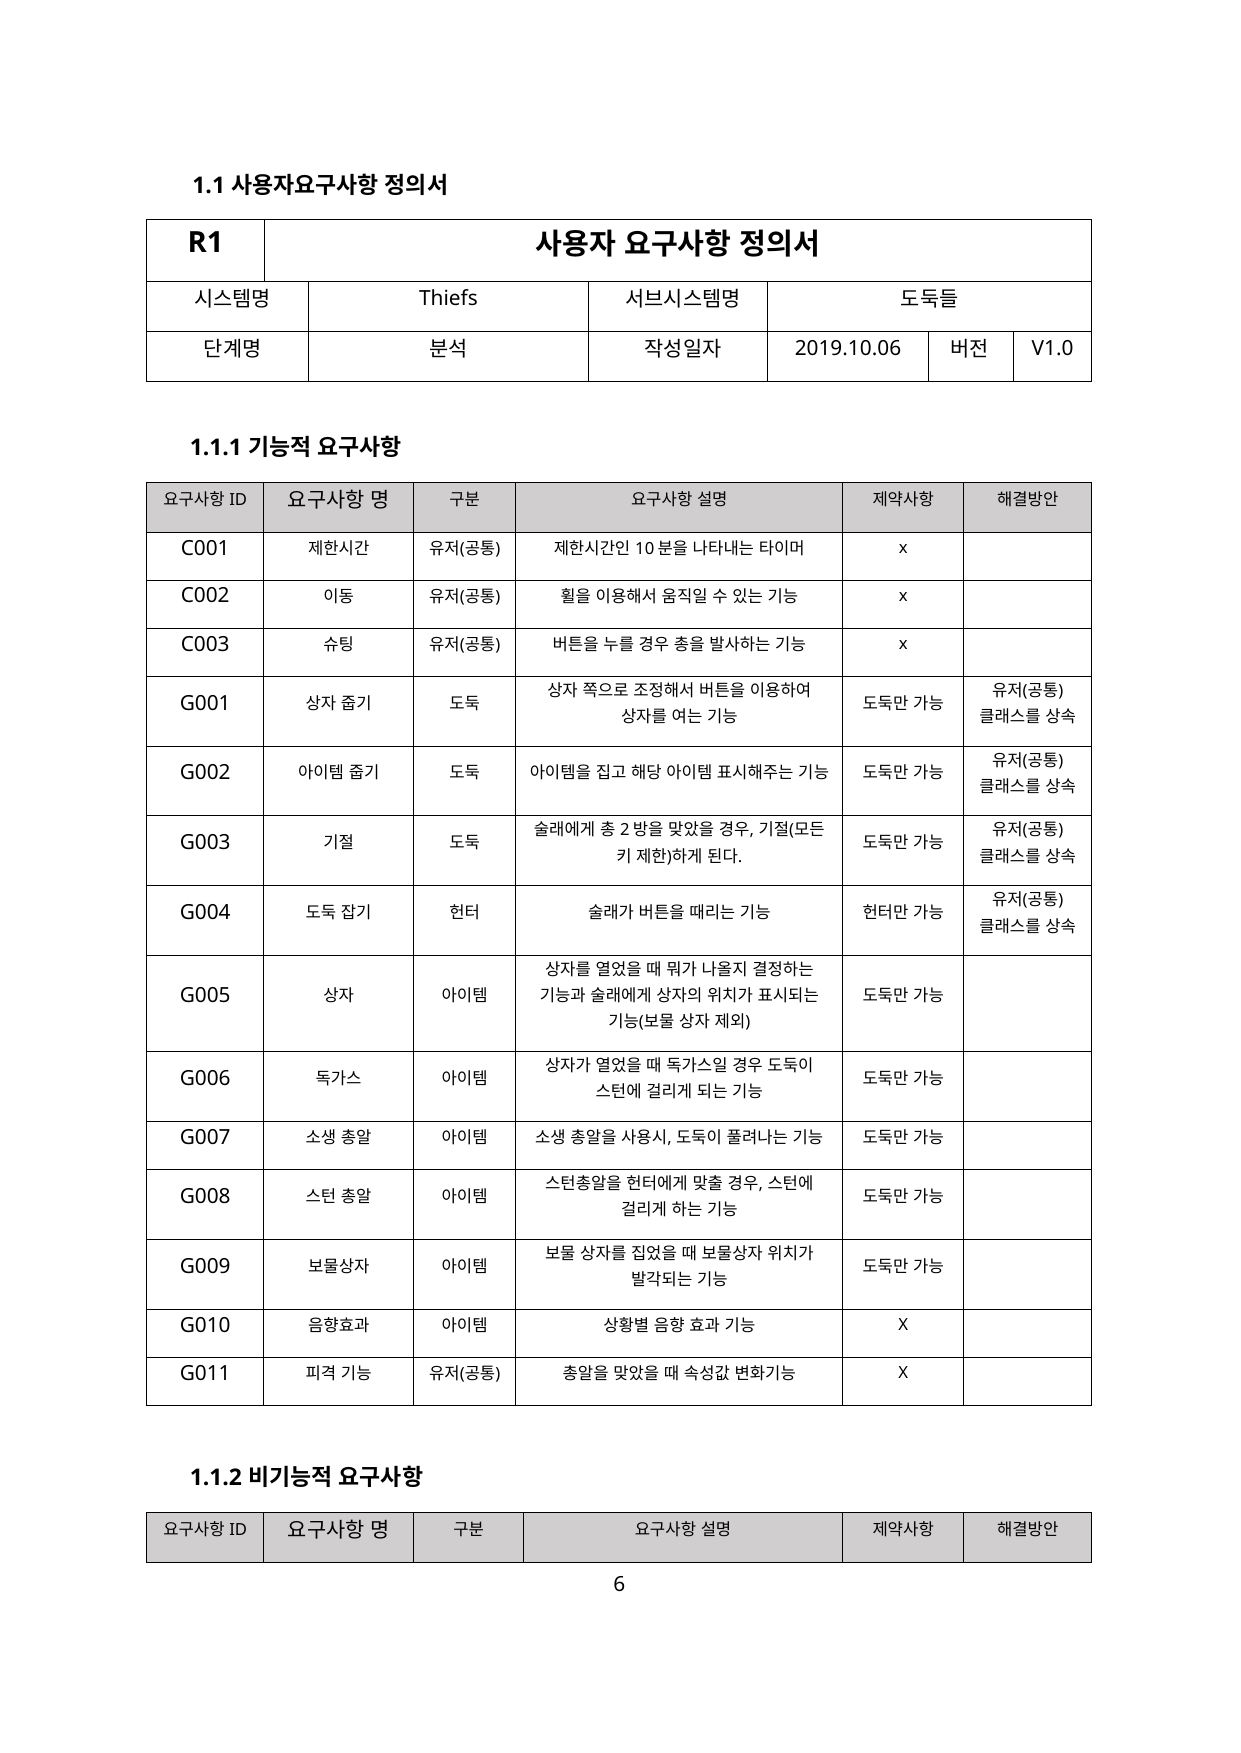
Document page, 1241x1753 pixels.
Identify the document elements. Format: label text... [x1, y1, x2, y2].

table_cell 버전 [929, 332, 1013, 381]
table_cell C002 [147, 581, 263, 628]
table_cell 술래에게 총 2방을 맞았을 경우, 기절(모든 키 제한)하게 된다. [516, 816, 842, 885]
table_cell 소생 총알을 사용시, 도둑이 풀려나는 기능 [516, 1122, 842, 1169]
table_cell 아이템 [414, 1052, 515, 1121]
table_cell 도둑 잡기 [264, 886, 413, 955]
table_header 요구사항 설명 [524, 1513, 842, 1562]
table_cell 서브시스템명 [589, 282, 767, 331]
table_cell 아이템 [414, 1310, 515, 1357]
text 1.1.2 비기능적 요구사항 [167, 1459, 1071, 1493]
table_cell 유저(공통) [414, 629, 515, 676]
table_header 요구사항 설명 [516, 483, 842, 532]
table_cell 헌터만 가능 [843, 886, 963, 955]
table_cell x [843, 533, 963, 579]
table_cell 유저(공통) 클래스를 상속 [964, 747, 1091, 815]
table_cell Thiefs [309, 282, 588, 331]
table_header 구분 [414, 483, 515, 532]
table_cell 피격 기능 [264, 1358, 413, 1405]
table_cell 총알을 맞았을 때 속성값 변화기능 [516, 1358, 842, 1405]
table_cell 기절 [264, 816, 413, 885]
table_cell 상자 [264, 956, 413, 1051]
table_cell 도둑만 가능 [843, 1122, 963, 1169]
table_cell 상자 쪽으로 조정해서 버튼을 이용하여 상자를 여는 기능 [516, 677, 842, 746]
table_header R1 [147, 220, 264, 281]
table_cell C003 [147, 629, 263, 676]
table_cell 이동 [264, 581, 413, 628]
table_cell 유저(공통) [414, 1358, 515, 1405]
table_cell G008 [147, 1170, 263, 1239]
table_cell 스턴 총알 [264, 1170, 413, 1239]
table_cell V1.0 [1014, 332, 1091, 381]
table_cell 상자 줍기 [264, 677, 413, 746]
table_cell 도둑 [414, 677, 515, 746]
table_cell 휠을 이용해서 움직일 수 있는 기능 [516, 581, 842, 628]
table_cell 버튼을 누를 경우 총을 발사하는 기능 [516, 629, 842, 676]
table_cell 도둑만 가능 [843, 1170, 963, 1239]
table_header 요구사항 ID [147, 1513, 263, 1562]
table_cell 아이템 줍기 [264, 747, 413, 815]
table_header 제약사항 [843, 1513, 963, 1562]
table_cell [964, 533, 1091, 579]
table_header 요구사항 ID [147, 483, 263, 532]
table_cell 도둑만 가능 [843, 816, 963, 885]
table_cell 헌터 [414, 886, 515, 955]
table_cell 2019.10.06 [768, 332, 928, 381]
text 1.1 사용자요구사항 정의서 [167, 167, 1071, 200]
table_cell 유저(공통) 클래스를 상속 [964, 886, 1091, 955]
table_cell 슈팅 [264, 629, 413, 676]
table_header 제약사항 [843, 483, 963, 532]
table_cell G001 [147, 677, 263, 746]
table_cell G007 [147, 1122, 263, 1169]
table_cell 유저(공통) 클래스를 상속 [964, 677, 1091, 746]
table_cell [964, 1358, 1091, 1405]
table_cell 아이템을 집고 해당 아이템 표시해주는 기능 [516, 747, 842, 815]
table_cell 아이템 [414, 1170, 515, 1239]
table_cell G010 [147, 1310, 263, 1357]
table_header 요구사항 명 [264, 1513, 413, 1562]
table_cell 상자가 열었을 때 독가스일 경우 도둑이 스턴에 걸리게 되는 기능 [516, 1052, 842, 1121]
table_cell 도둑만 가능 [843, 747, 963, 815]
table_cell X [843, 1310, 963, 1357]
table_cell [964, 629, 1091, 676]
table_cell 시스템명 [147, 282, 308, 331]
table_cell 유저(공통) [414, 581, 515, 628]
table_cell x [843, 581, 963, 628]
table_cell 도둑만 가능 [843, 1052, 963, 1121]
table_cell 음향효과 [264, 1310, 413, 1357]
table_cell x [843, 629, 963, 676]
table_header 사용자 요구사항 정의서 [265, 220, 1091, 281]
table_cell 제한시간 [264, 533, 413, 579]
table_cell 작성일자 [589, 332, 767, 381]
table_cell 도둑만 가능 [843, 677, 963, 746]
table_header 구분 [414, 1513, 523, 1562]
table_cell [964, 1240, 1091, 1309]
table_cell 도둑만 가능 [843, 956, 963, 1051]
table_cell G005 [147, 956, 263, 1051]
table_cell 보물 상자를 집었을 때 보물상자 위치가 발각되는 기능 [516, 1240, 842, 1309]
table_cell [964, 1122, 1091, 1169]
table_cell 아이템 [414, 1240, 515, 1309]
table_cell C001 [147, 533, 263, 579]
table_cell 상황별 음향 효과 기능 [516, 1310, 842, 1357]
table_cell 도둑 [414, 816, 515, 885]
table_cell 도둑들 [768, 282, 1091, 331]
table_cell 독가스 [264, 1052, 413, 1121]
table_cell [964, 581, 1091, 628]
text 1.1.1 기능적 요구사항 [167, 429, 1071, 462]
table_cell [964, 956, 1091, 1051]
table_header 요구사항 명 [264, 483, 413, 532]
table_cell 단계명 [147, 332, 308, 381]
table_cell 술래가 버튼을 때리는 기능 [516, 886, 842, 955]
table_cell G002 [147, 747, 263, 815]
table_header 해결방안 [964, 1513, 1091, 1562]
table_header 해결방안 [964, 483, 1091, 532]
table_cell 스턴총알을 헌터에게 맞출 경우, 스턴에 걸리게 하는 기능 [516, 1170, 842, 1239]
table_cell G011 [147, 1358, 263, 1405]
table_cell 아이템 [414, 956, 515, 1051]
table_cell G009 [147, 1240, 263, 1309]
table_cell 상자를 열었을 때 뭐가 나올지 결정하는 기능과 술래에게 상자의 위치가 표시되는 기능(보물 상자 제외) [516, 956, 842, 1051]
table_cell G004 [147, 886, 263, 955]
table_cell 보물상자 [264, 1240, 413, 1309]
table_cell [964, 1052, 1091, 1121]
table_cell 도둑만 가능 [843, 1240, 963, 1309]
table_cell [964, 1310, 1091, 1357]
table_cell G003 [147, 816, 263, 885]
table_cell 유저(공통) [414, 533, 515, 579]
table_cell [964, 1170, 1091, 1239]
table_cell 아이템 [414, 1122, 515, 1169]
table_cell 제한시간인 10분을 나타내는 타이머 [516, 533, 842, 579]
table_cell G006 [147, 1052, 263, 1121]
table_cell 분석 [309, 332, 588, 381]
table_cell 도둑 [414, 747, 515, 815]
table_cell X [843, 1358, 963, 1405]
table_cell 유저(공통) 클래스를 상속 [964, 816, 1091, 885]
table_cell 소생 총알 [264, 1122, 413, 1169]
